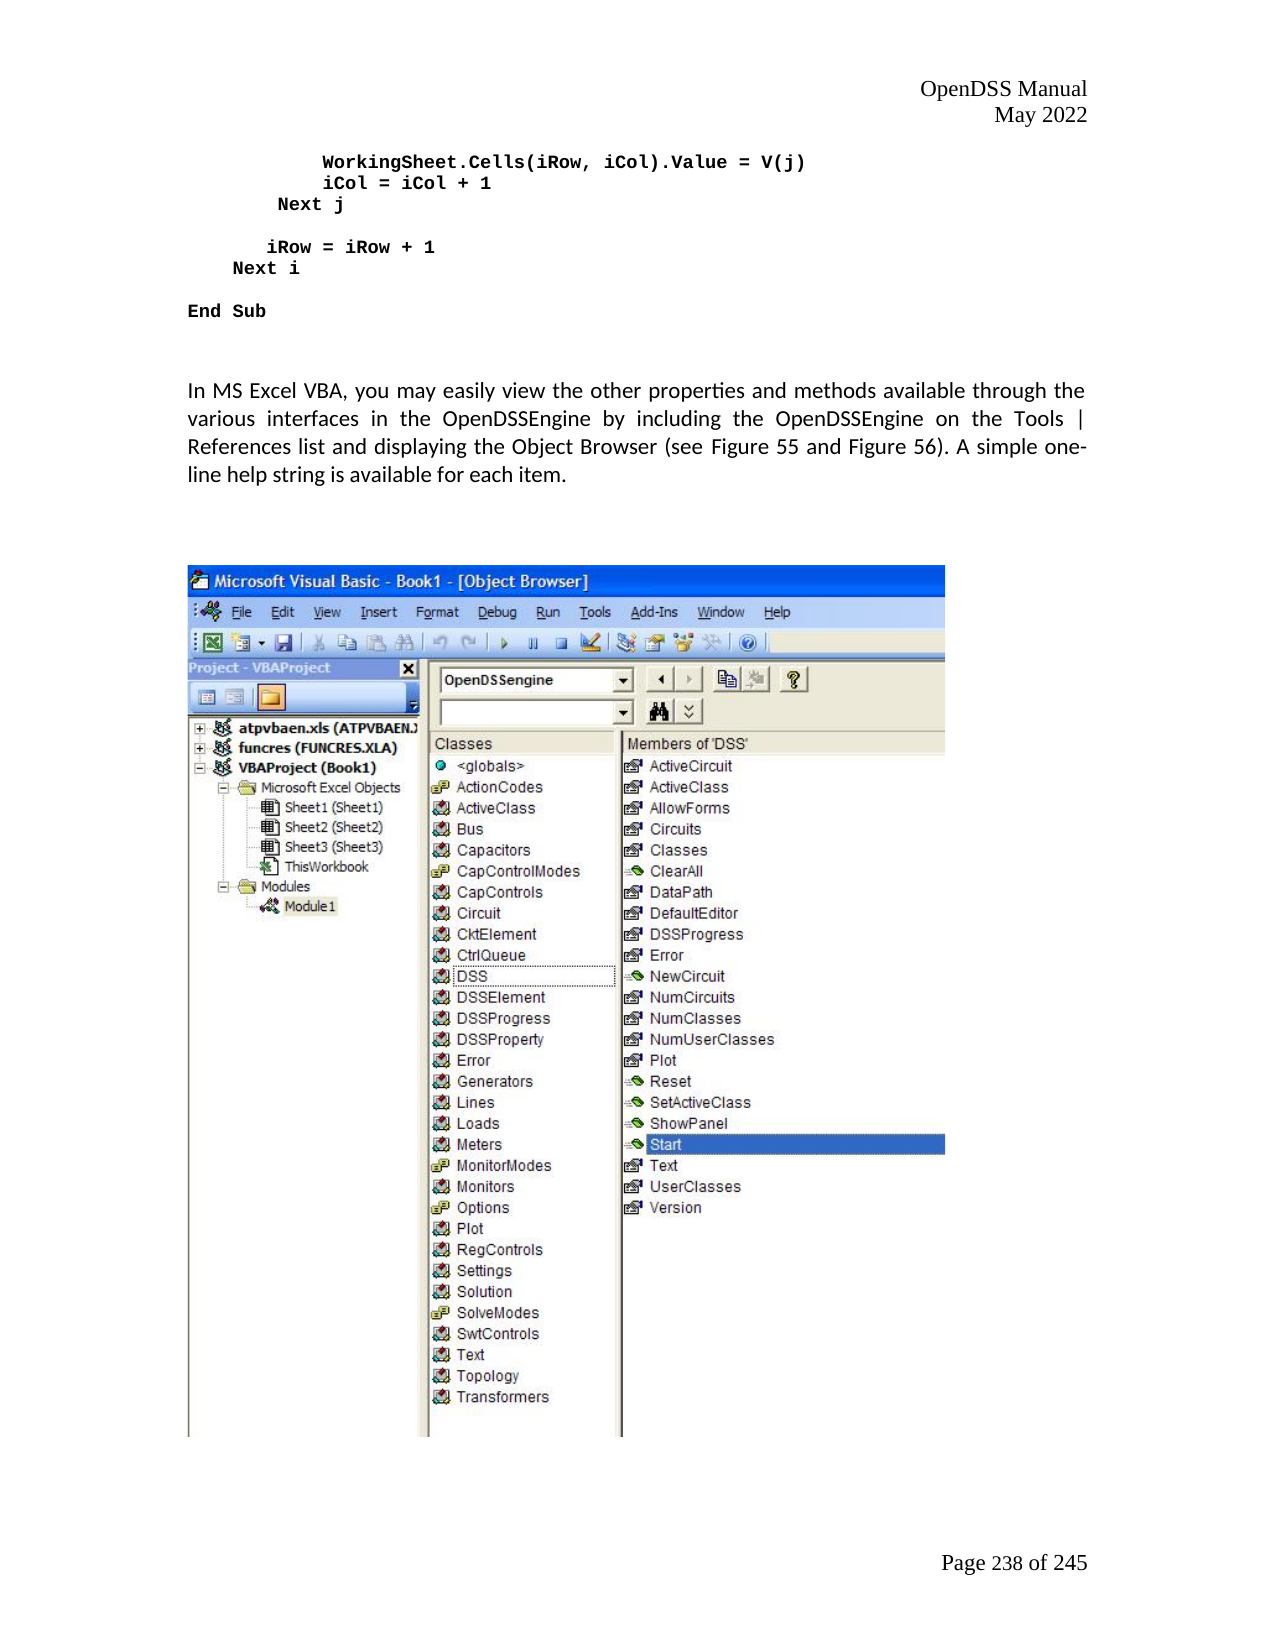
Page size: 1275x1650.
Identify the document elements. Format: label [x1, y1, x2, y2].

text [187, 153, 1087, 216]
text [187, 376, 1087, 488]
picture [187, 565, 946, 1437]
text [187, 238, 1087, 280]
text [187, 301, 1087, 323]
